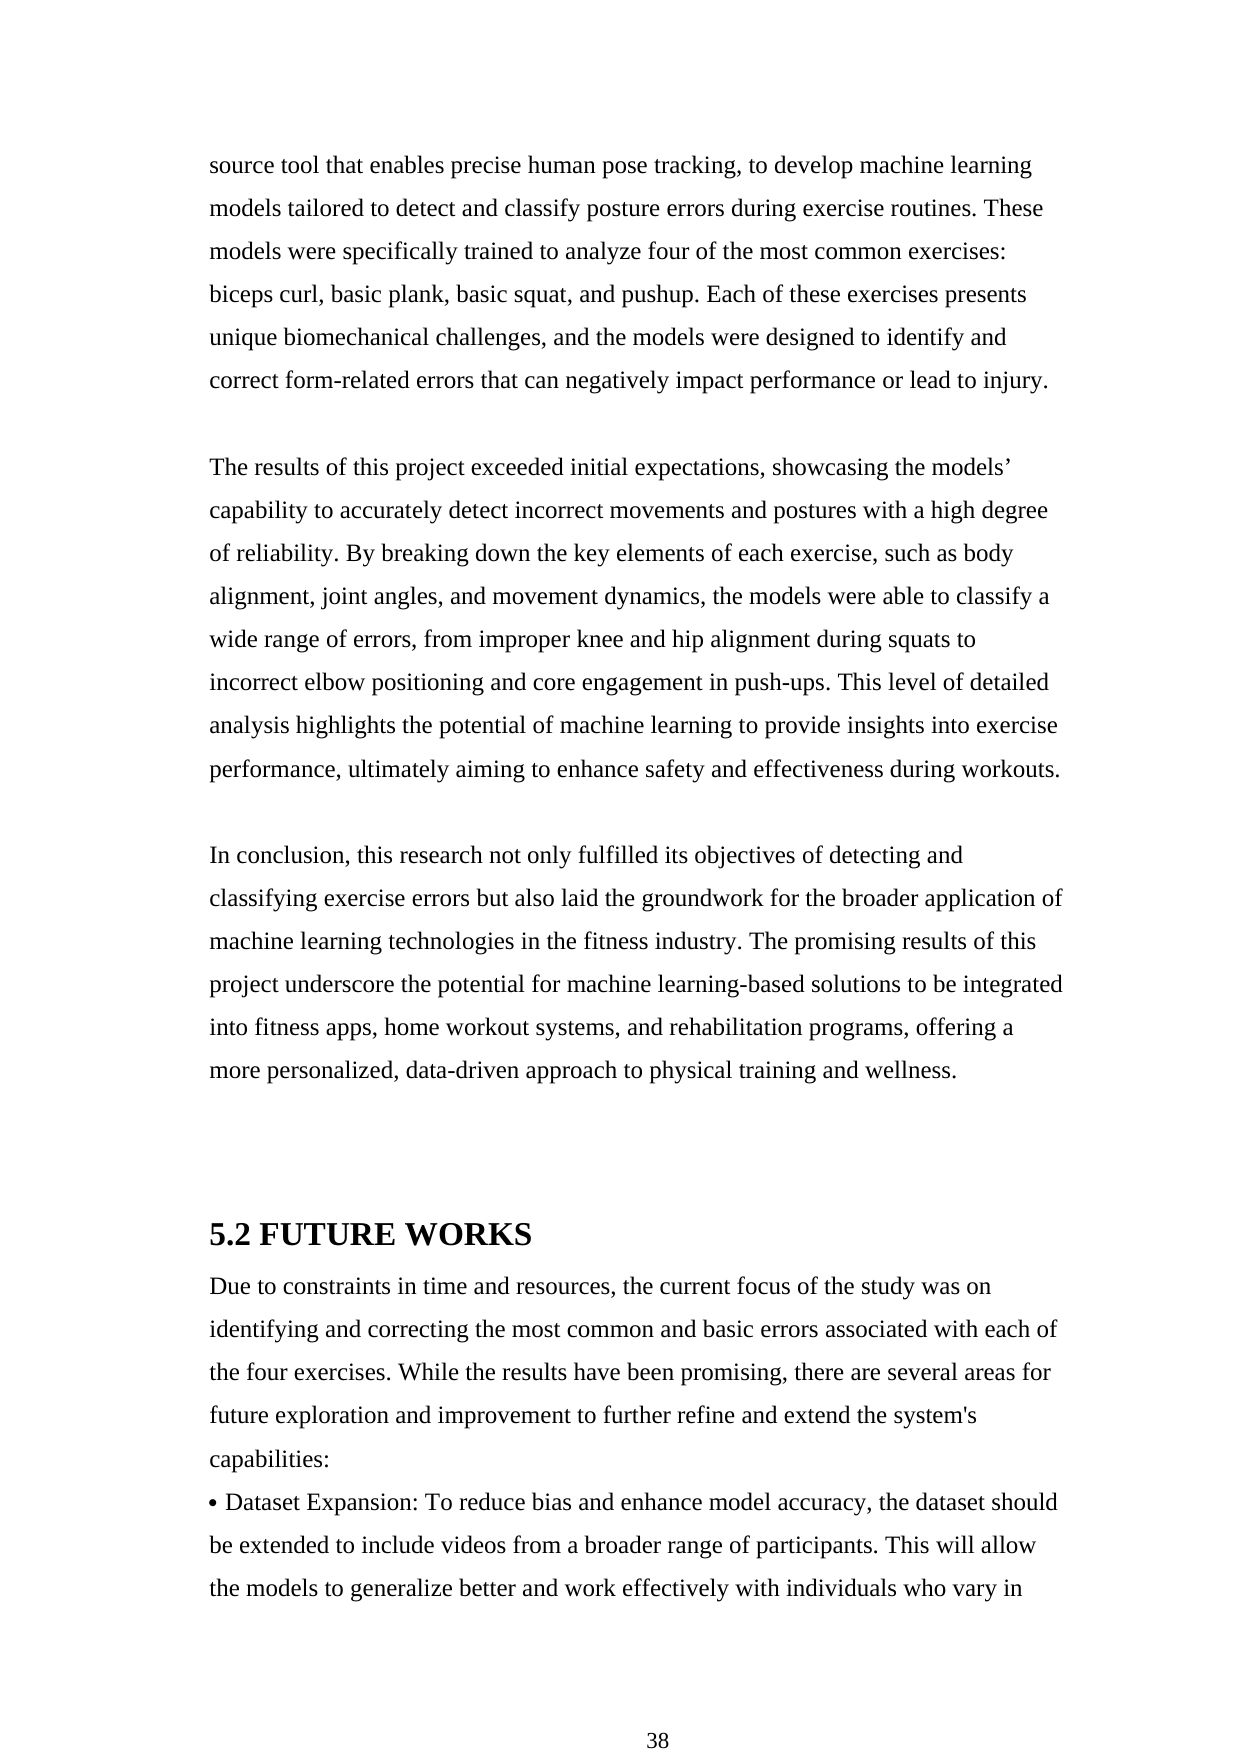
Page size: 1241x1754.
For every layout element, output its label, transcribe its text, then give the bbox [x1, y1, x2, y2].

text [209, 150, 1067, 394]
text Due to constraints in time and resources, the current focus of the study was on identifying and correcting the most common and basic errors associated with each of the four exercises. While the results have been promising, there are several areas for future exploration and improvement to further refine and extend the system's capabilities: [209, 1271, 1067, 1472]
text The results of this project exceeded initial expectations, showcasing the models’ capability to accurately detect incorrect movements and postures with a high degree of reliability. By breaking down the key elements of each exercise, such as body alignment, joint angles, and movement dynamics, the models were able to classify a wide range of errors, from improper knee and hip alignment during squats to incorrect elbow positioning and core engagement in push-ups. This level of detailed analysis highlights the potential of machine learning to provide insights into exercise performance, ultimately aiming to enhance safety and effectiveness during workouts. [209, 452, 1067, 782]
text In conclusion, this research not only fulfilled its objectives of detecting and classifying exercise errors but also laid the groundwork for the broader application of machine learning technologies in the fitness industry. The promising results of this project underscore the potential for machine learning-based solutions to be integrated into fitness apps, home workout systems, and rehabilitation programs, offering a more personalized, data-driven approach to physical training and wellness. [209, 840, 1067, 1084]
text 5.2 FUTURE WORKS [209, 1214, 1067, 1252]
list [209, 1487, 1067, 1602]
